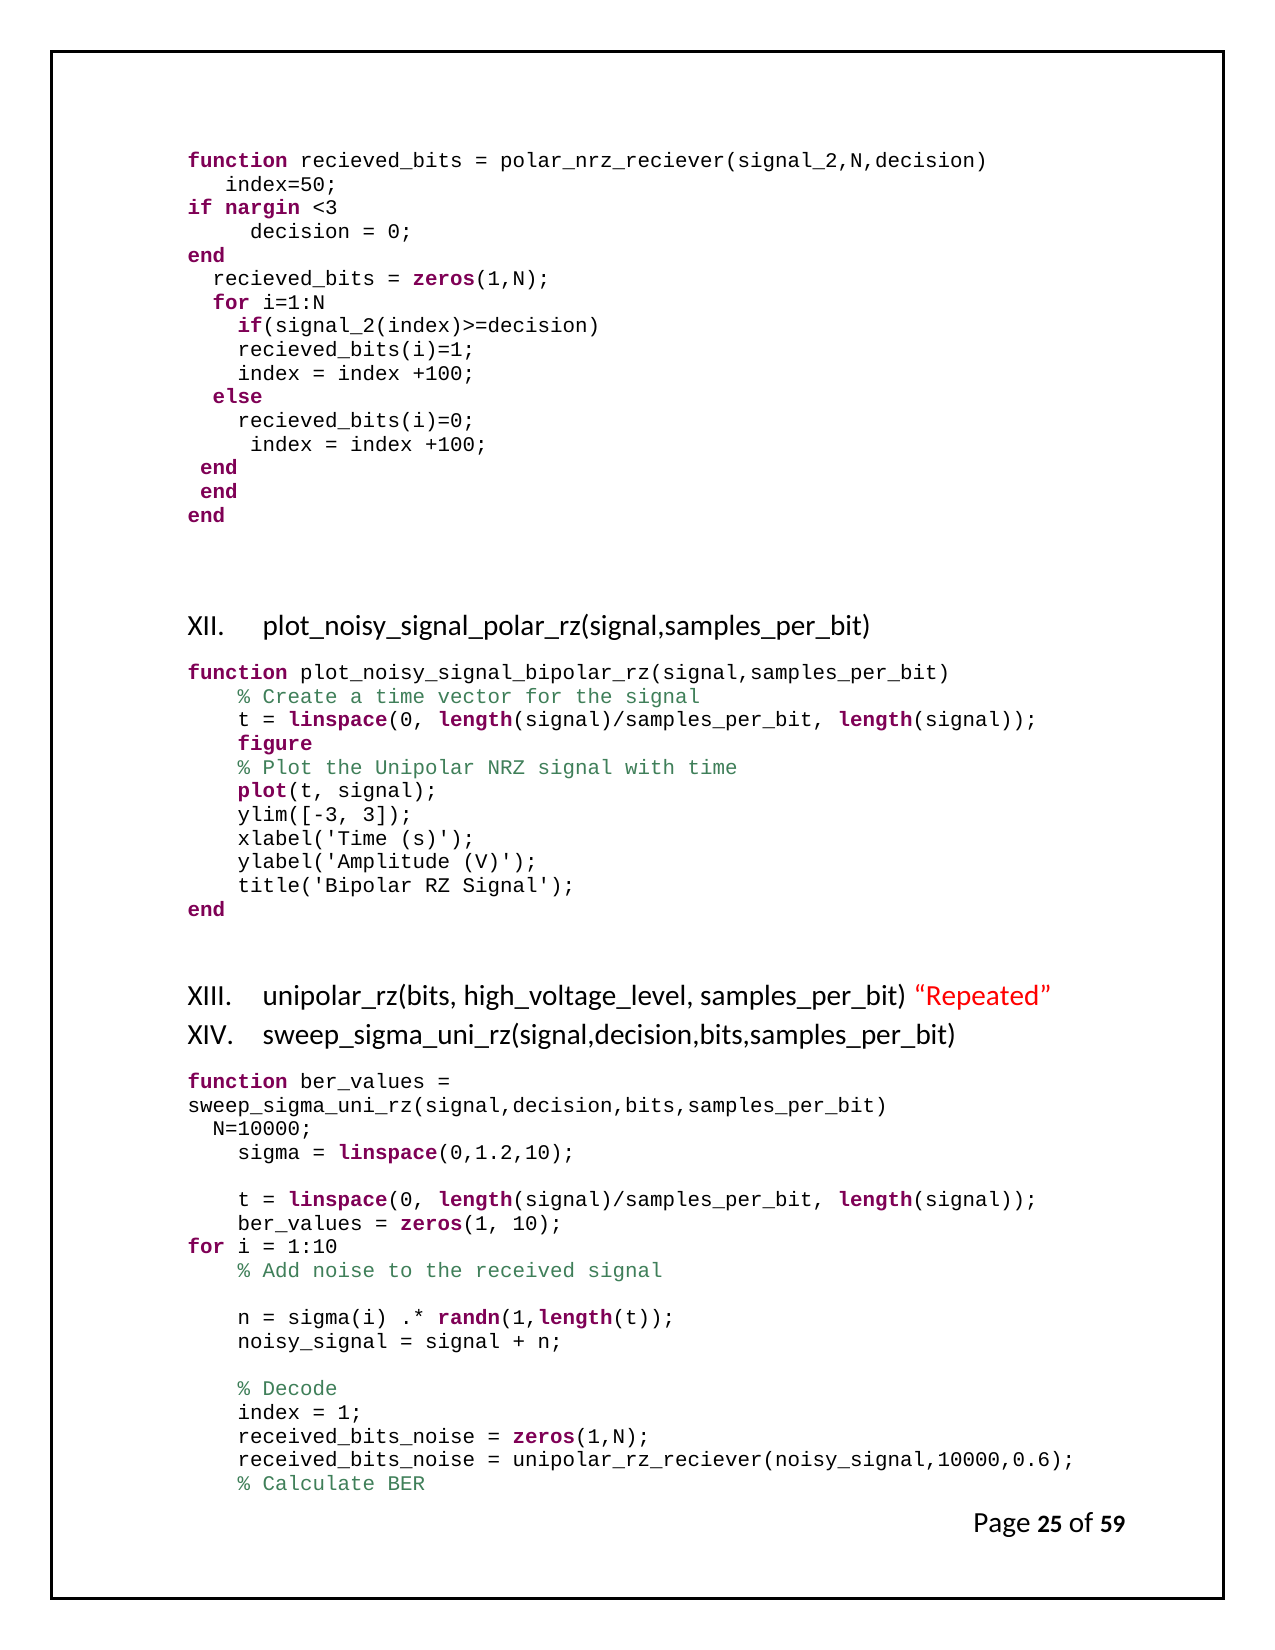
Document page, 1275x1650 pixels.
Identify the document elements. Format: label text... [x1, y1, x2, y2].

text ylabel('Amplitude (V)'); [187, 851, 1125, 875]
text % Plot the Unipolar NRZ signal with time [187, 757, 1125, 780]
list unipolar_rz(bits, high_voltage_level, samples_per_bit) “Repeated” [187, 977, 1125, 1013]
text decision = 0; [187, 221, 1125, 244]
text % Calculate BER [187, 1473, 1125, 1497]
list plot_noisy_signal_polar_rz(signal,samples_per_bit) [187, 607, 1125, 643]
text index = index +100; [187, 363, 1125, 386]
text end [187, 244, 1125, 268]
text title('Bipolar RZ Signal'); [187, 875, 1125, 899]
text recieved_bits(i)=0; [187, 410, 1125, 434]
text ber_values = zeros(1, 10); [187, 1213, 1125, 1236]
text index=50; [187, 174, 1125, 197]
text function plot_noisy_signal_bipolar_rz(signal,samples_per_bit) [187, 662, 1125, 686]
text if nargin <3 [187, 197, 1125, 221]
text function ber_values = sweep_sigma_uni_rz(signal,decision,bits,samples_per_bit) [187, 1071, 1125, 1118]
text recieved_bits(i)=1; [187, 339, 1125, 363]
text else [187, 386, 1125, 410]
text % Create a time vector for the signal [187, 686, 1125, 709]
text end [187, 481, 1125, 505]
text for i = 1:10 [187, 1236, 1125, 1260]
text index = index +100; [187, 434, 1125, 457]
text ylim([-3, 3]); [187, 804, 1125, 828]
text end [187, 505, 1125, 528]
text xlabel('Time (s)'); [187, 828, 1125, 851]
text function recieved_bits = polar_nrz_reciever(signal_2,N,decision) [187, 150, 1125, 174]
text if(signal_2(index)>=decision) [187, 316, 1125, 339]
text end [187, 457, 1125, 481]
text t = linspace(0, length(signal)/samples_per_bit, length(signal)); [187, 709, 1125, 733]
text % Decode [187, 1378, 1125, 1402]
text for i=1:N [187, 292, 1125, 316]
text n = sigma(i) .* randn(1,length(t)); [187, 1307, 1125, 1331]
text noisy_signal = signal + n; [187, 1331, 1125, 1355]
text plot(t, signal); [187, 780, 1125, 804]
text N=10000; [187, 1118, 1125, 1142]
text received_bits_noise = unipolar_rz_reciever(noisy_signal,10000,0.6); [187, 1449, 1125, 1473]
text end [187, 899, 1125, 922]
text received_bits_noise = zeros(1,N); [187, 1426, 1125, 1449]
list sweep_sigma_uni_rz(signal,decision,bits,samples_per_bit) [187, 1016, 1125, 1051]
text t = linspace(0, length(signal)/samples_per_bit, length(signal)); [187, 1189, 1125, 1213]
text % Add noise to the received signal [187, 1260, 1125, 1284]
text sigma = linspace(0,1.2,10); [187, 1142, 1125, 1166]
text index = 1; [187, 1402, 1125, 1426]
text recieved_bits = zeros(1,N); [187, 268, 1125, 292]
text figure [187, 733, 1125, 757]
